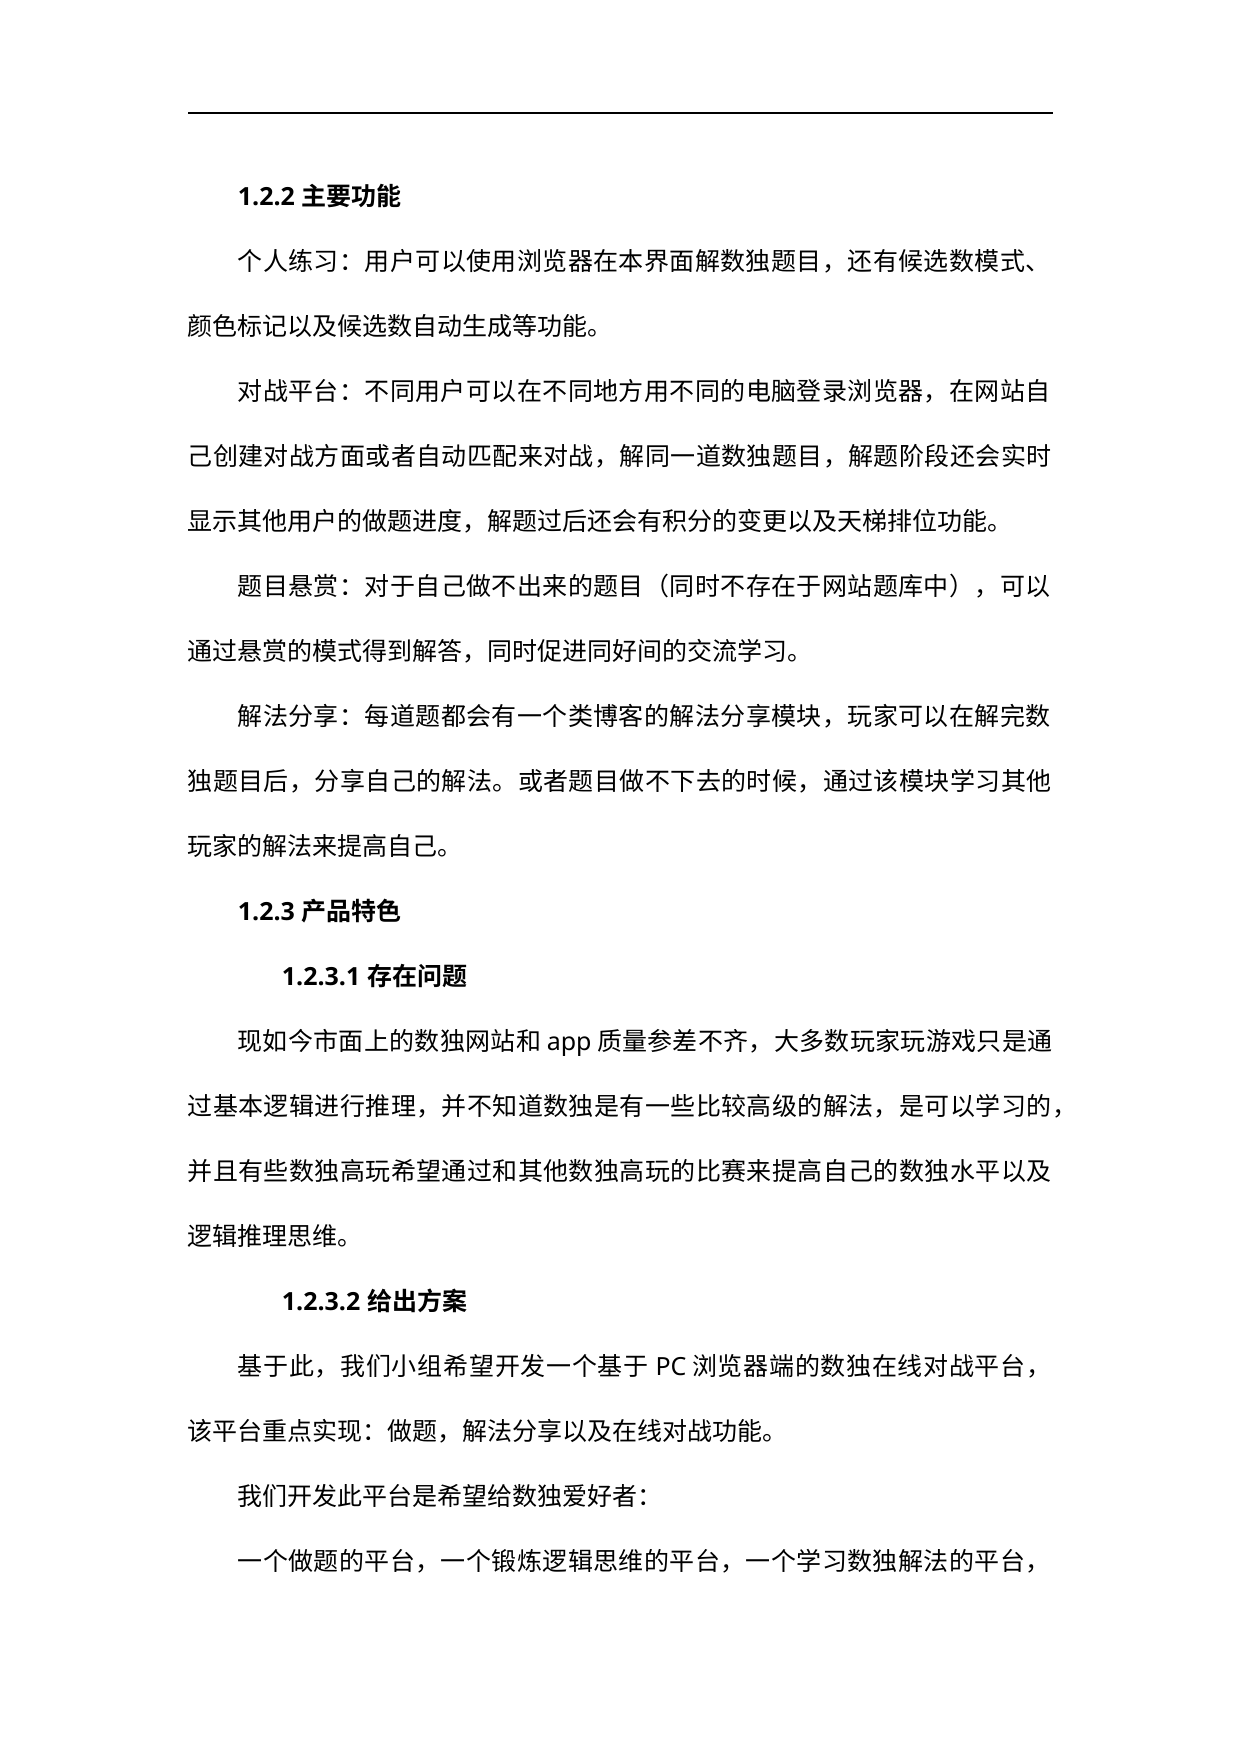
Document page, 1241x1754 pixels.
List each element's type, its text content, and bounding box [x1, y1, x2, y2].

text 题目悬赏：对于自己做不出来的题目（同时不存在于网站题库中），可以通过悬赏的模式得到解答，同时促进同好间的交流学习。 [187, 552, 1053, 682]
text 个人练习：用户可以使用浏览器在本界面解数独题目，还有候选数模式、颜色标记以及候选数自动生成等功能。 [187, 227, 1053, 357]
text 1.2.3.2 给出方案 [187, 1267, 1053, 1332]
text 我们开发此平台是希望给数独爱好者： [187, 1462, 1053, 1527]
text 1.2.3 产品特色 [187, 877, 1053, 942]
text 基于此，我们小组希望开发一个基于PC浏览器端的数独在线对战平台，该平台重点实现：做题，解法分享以及在线对战功能。 [187, 1332, 1053, 1462]
text 现如今市面上的数独网站和app质量参差不齐，大多数玩家玩游戏只是通过基本逻辑进行推理，并不知道数独是有一些比较高级的解法，是可以学习的，并且有些数独高玩希望通过和其他数独高玩的比赛来提高自己的数独水平以及逻辑推理思维。 [187, 1007, 1053, 1267]
text 解法分享：每道题都会有一个类博客的解法分享模块，玩家可以在解完数独题目后，分享自己的解法。或者题目做不下去的时候，通过该模块学习其他玩家的解法来提高自己。 [187, 682, 1053, 877]
text 对战平台：不同用户可以在不同地方用不同的电脑登录浏览器，在网站自己创建对战方面或者自动匹配来对战，解同一道数独题目，解题阶段还会实时显示其他用户的做题进度，解题过后还会有积分的变更以及天梯排位功能。 [187, 357, 1053, 552]
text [187, 1527, 1053, 1592]
text 1.2.3.1 存在问题 [187, 942, 1053, 1007]
text 1.2.2 主要功能 [187, 162, 1053, 227]
